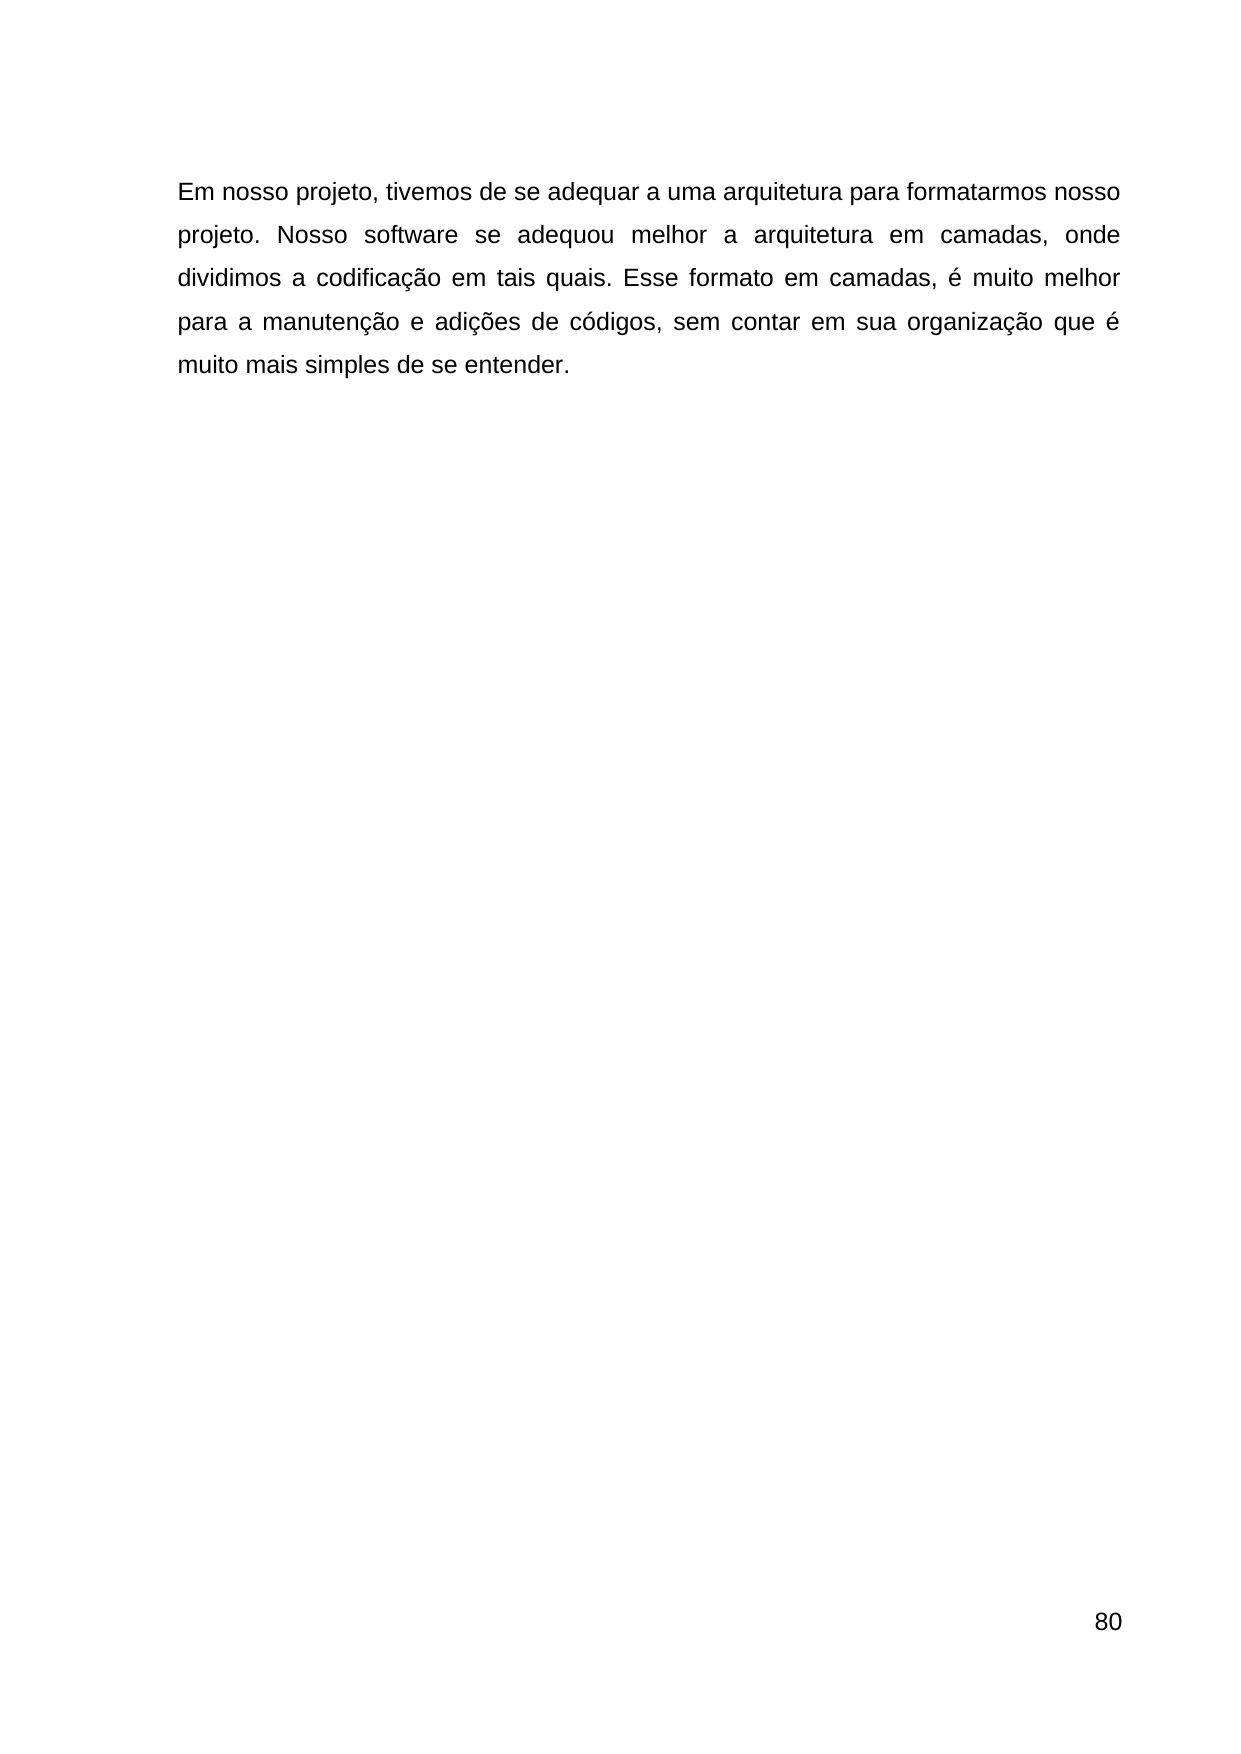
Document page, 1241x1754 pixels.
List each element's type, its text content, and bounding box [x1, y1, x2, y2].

text Em nosso projeto, tivemos de se adequar a uma arquitetura para formatarmos nosso projeto. Nosso software se adequou melhor a arquitetura em camadas, onde dividimos a codificação em tais quais. Esse formato em camadas, é muito melhor para a manutenção e adições de códigos, sem contar em sua organização que é muito mais simples de se entender. [177, 177, 1122, 378]
